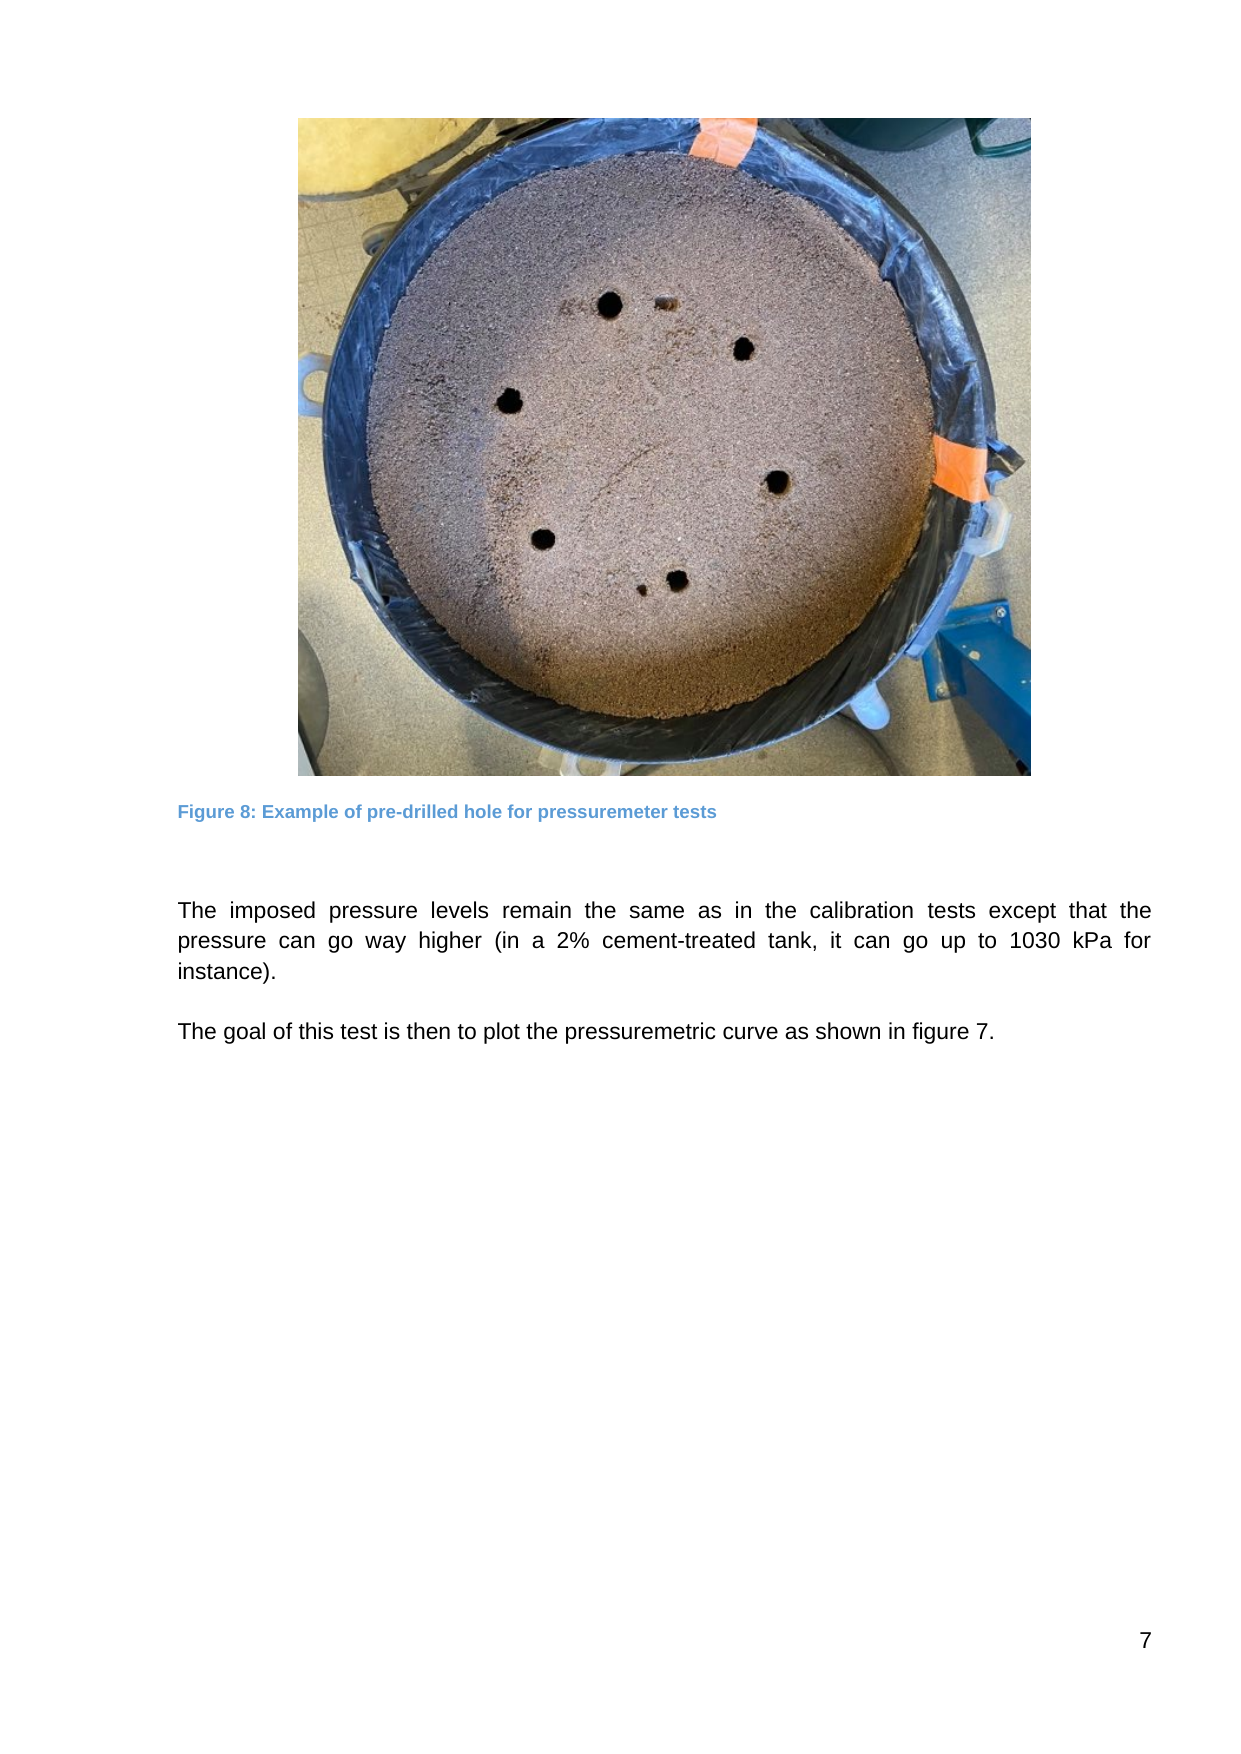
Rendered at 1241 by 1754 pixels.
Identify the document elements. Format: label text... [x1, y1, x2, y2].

text The imposed pressure levels remain the same as in the calibration tests except that the pressure can go way higher (in a 2% cement-treated tank, it can go up to 1030 kPa for instance). The goal of this test is then to plot the pressuremetric curve as shown in figure 7. [177, 897, 1152, 1044]
text Figure 8: Example of pre-drilled hole for pressuremeter tests [177, 801, 1152, 822]
picture [298, 118, 1031, 776]
